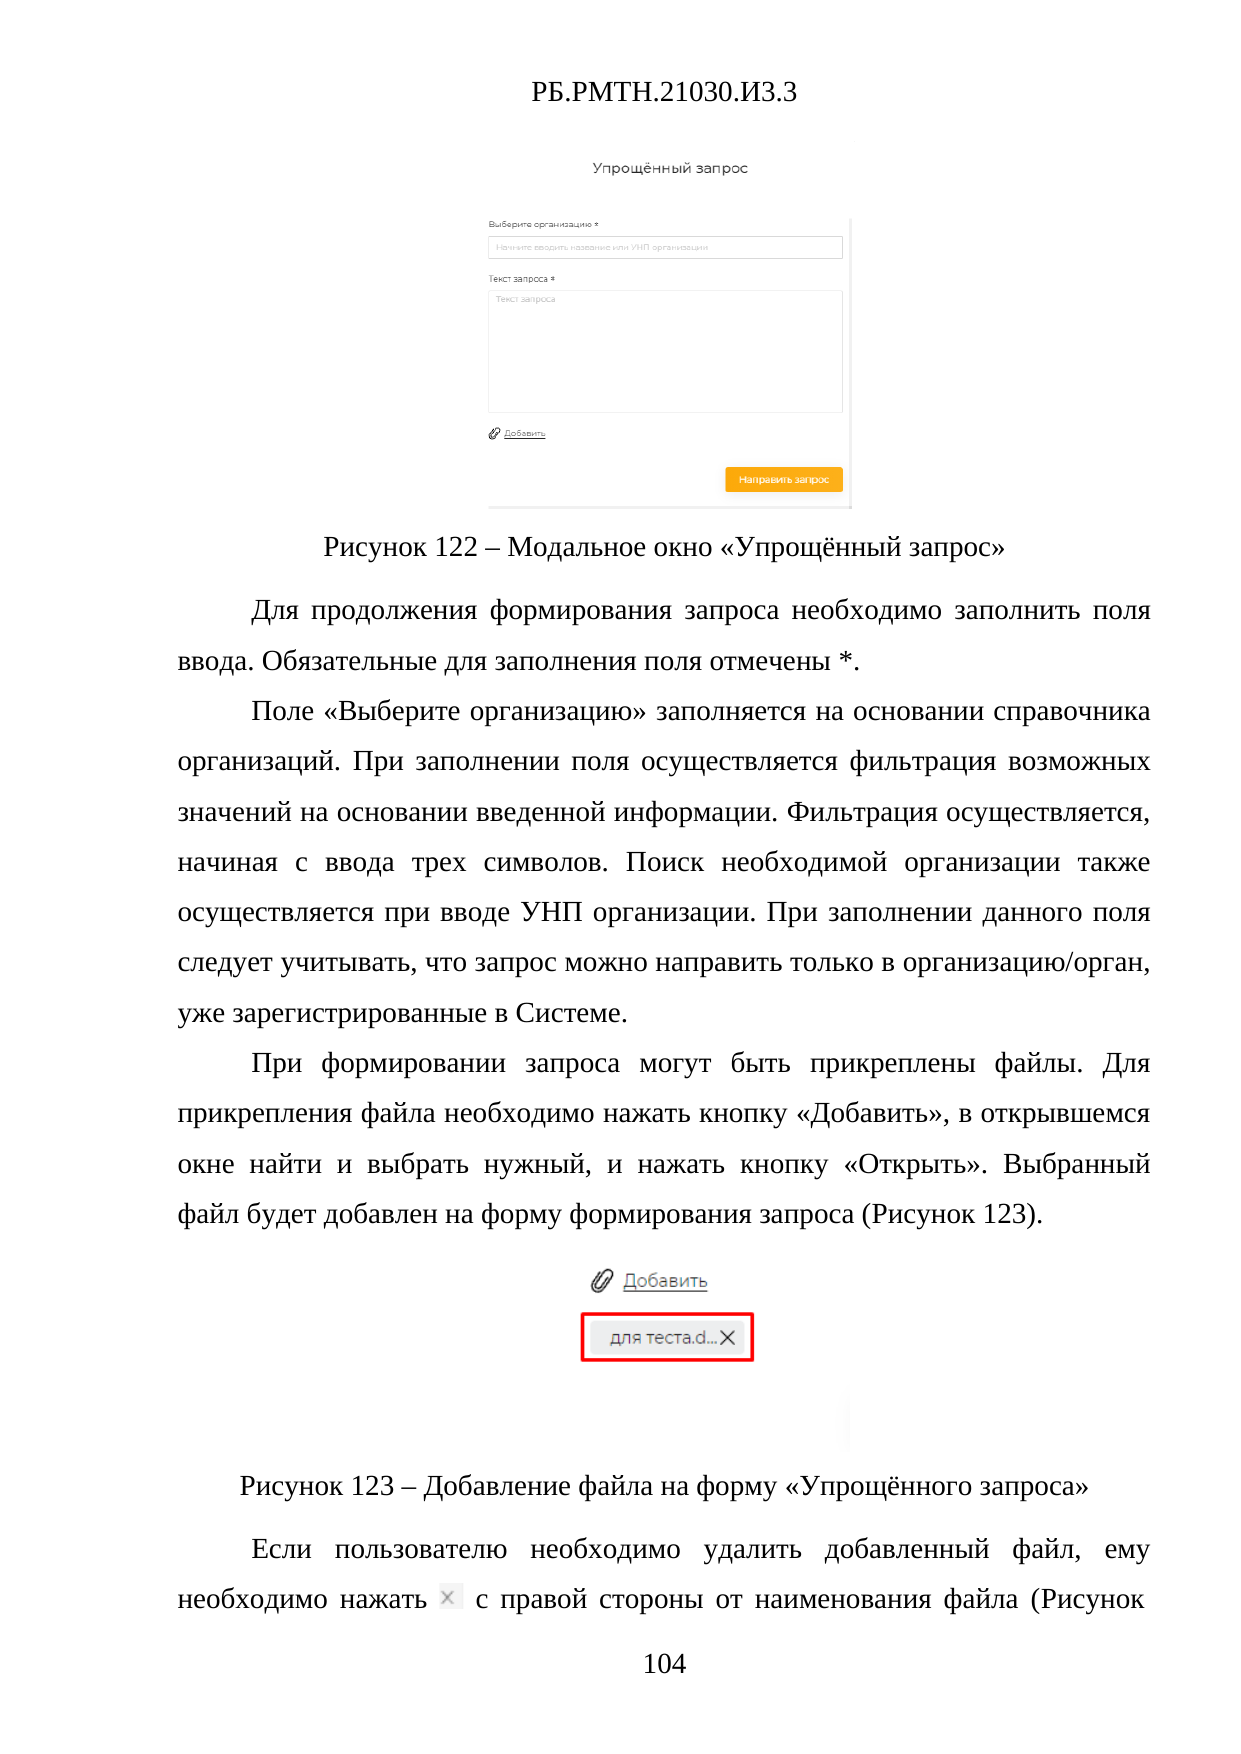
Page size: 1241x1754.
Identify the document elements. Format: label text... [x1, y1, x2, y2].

text При формировании запроса могут быть прикреплены файлы. Для прикрепления файла необходимо нажать кнопку «Добавить», в открывшемся окне найти и выбрать нужный, и нажать кнопку «Открыть». Выбранный файл будет добавлен на форму формирования запроса (Рисунок 123). [177, 1045, 1152, 1230]
picture [478, 1246, 850, 1452]
text Рисунок 122 – Модальное окно «Упрощённый запрос» [177, 529, 1152, 563]
picture [474, 132, 855, 513]
picture [439, 1583, 464, 1609]
text Рисунок 123 – Добавление файла на форму «Упрощённого запроса» [177, 1468, 1152, 1502]
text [177, 1531, 1152, 1615]
text Поле «Выберите организацию» заполняется на основании справочника организаций. При заполнении поля осуществляется фильтрация возможных значений на основании введенной информации. Фильтрация осуществляется, начиная с ввода трех символов. Поиск необходимой организации также осуществляется при вводе УНП организации. При заполнении данного поля следует учитывать, что запрос можно направить только в организацию/орган, уже зарегистрированные в Системе. [177, 693, 1152, 1028]
text Для продолжения формирования запроса необходимо заполнить поля ввода. Обязательные для заполнения поля отмечены *. [177, 592, 1152, 676]
